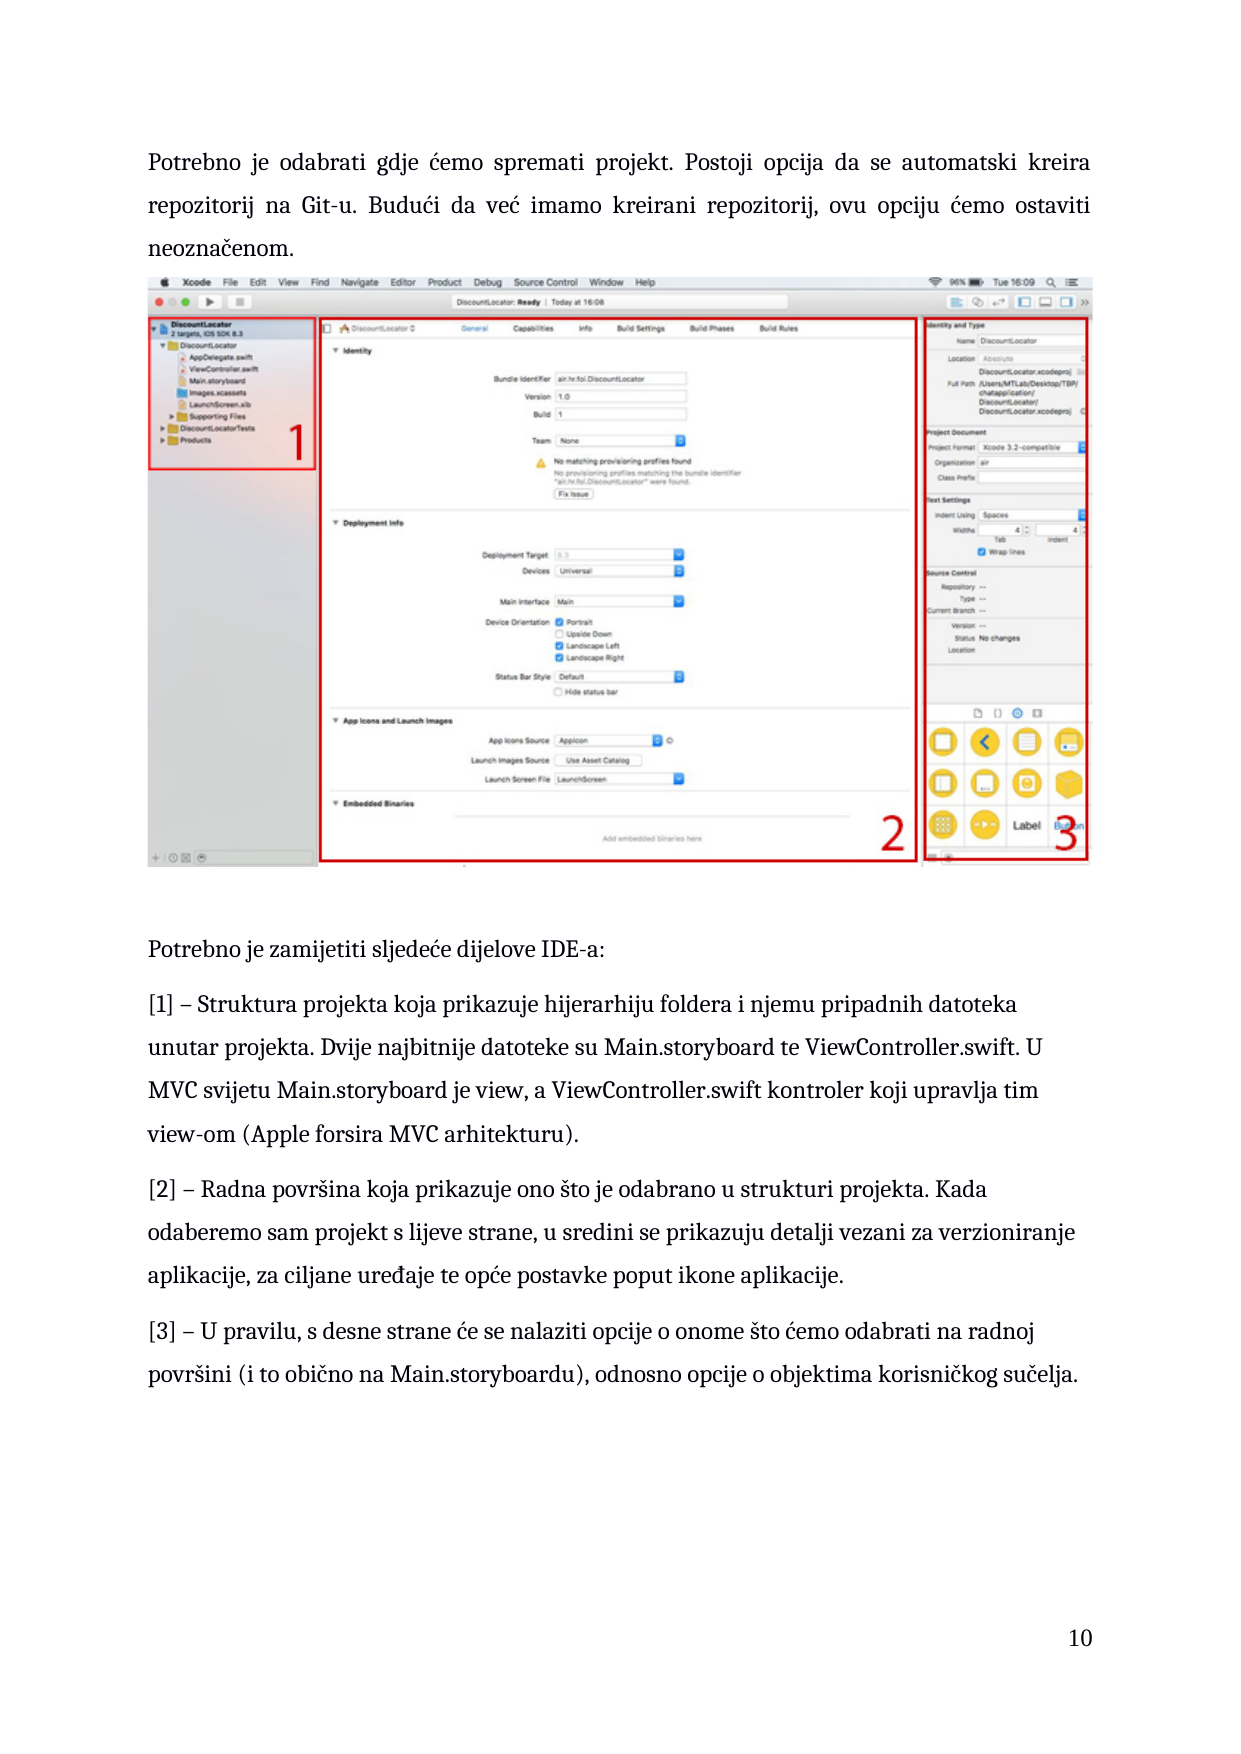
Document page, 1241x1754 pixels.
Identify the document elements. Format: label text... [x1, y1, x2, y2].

text Potrebno je zamijetiti sljedeće dijelove IDE-a: [148, 934, 1093, 963]
text [3] – U pravilu, s desne strane će se nalaziti opcije o onome što ćemo odabrati na radnoj površini (i to obično na Main.storyboardu), odnosno opcije o objektima korisničkog sučelja. [148, 1317, 1093, 1389]
picture [147, 277, 1093, 867]
text [1] – Struktura projekta koja prikazuje hijerarhiju foldera i njemu pripadnih datoteka unutar projekta. Dvije najbitnije datoteke su Main.storyboard te ViewController.swift. U MVC svijetu Main.storyboard je view, a ViewController.swift kontroler koji upravlja tim view-om (Apple forsira MVC arhitekturu). [148, 990, 1093, 1148]
text [2] – Radna površina koja prikazuje ono što je odabrano u strukturi projekta. Kada odaberemo sam projekt s lijeve strane, u sredini se prikazuju detalji vezani za verzioniranje aplikacije, za ciljane uređaje te opće postavke poput ikone aplikacije. [148, 1175, 1093, 1290]
text Potrebno je odabrati gdje ćemo spremati projekt. Postoji opcija da se automatski kreira repozitorij na Git-u. Budući da već imamo kreirani repozitorij, ovu opciju ćemo ostaviti neoznačenom. [148, 148, 1093, 263]
